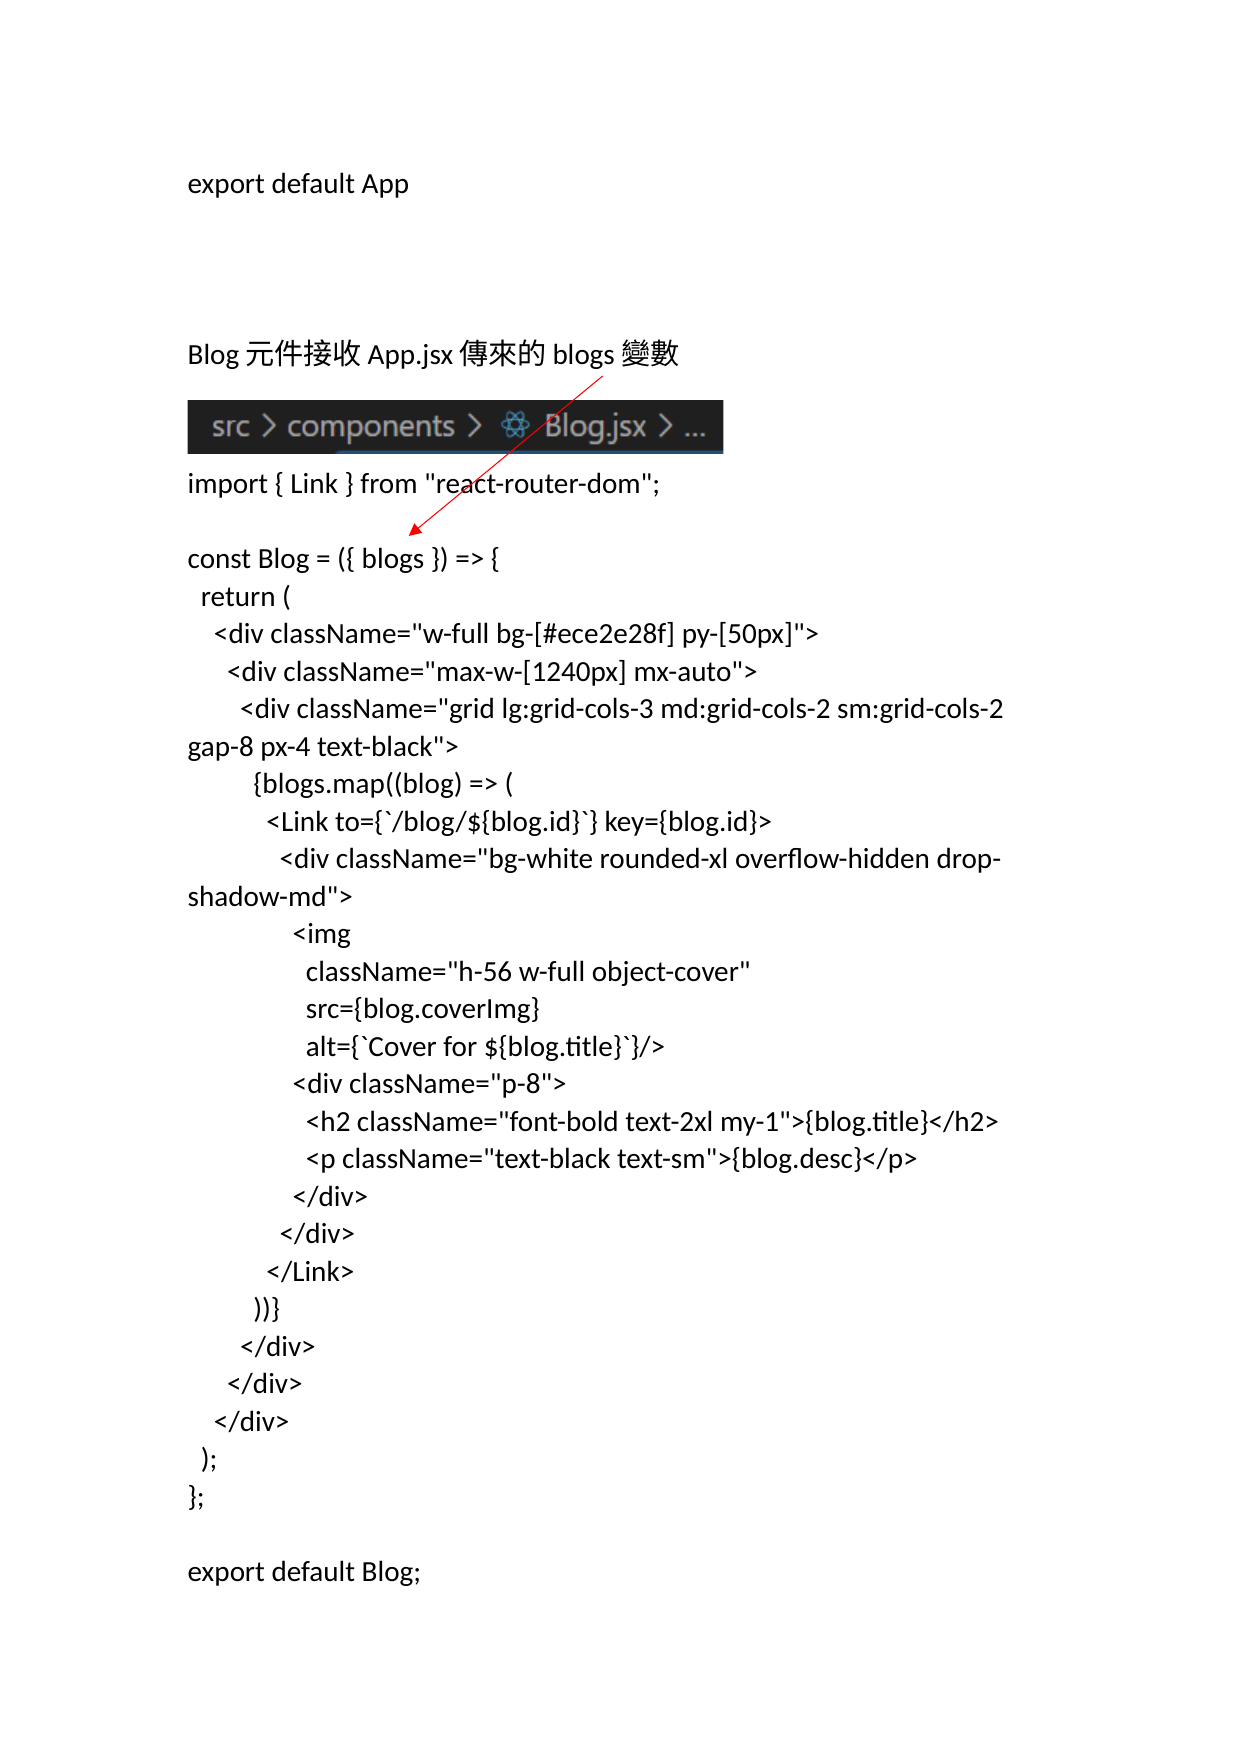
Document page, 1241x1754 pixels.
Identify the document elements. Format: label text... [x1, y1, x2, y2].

text }; [187, 1477, 1053, 1514]
text </div> [187, 1177, 1053, 1214]
text ))} [187, 1289, 1053, 1327]
text <div className="p-8"> [187, 1064, 1053, 1102]
text <div className="grid lg:grid-cols-3 md:grid-cols-2 sm:grid-cols-2 gap-8 px-4 text-black"> [187, 689, 1053, 764]
text <div className="w-full bg-[#ece2e28f] py-[50px]"> [187, 614, 1053, 652]
text <div className="bg-white rounded-xl overflow-hidden drop-shadow-md"> [187, 839, 1053, 914]
text </div> [187, 1214, 1053, 1252]
text import { Link } from "react-router-dom"; [187, 464, 493, 502]
picture [187, 400, 571, 454]
text export default App [187, 164, 1053, 202]
text <p className="text-black text-sm">{blog.desc}</p> [187, 1139, 1053, 1177]
text export default Blog; [187, 1552, 1053, 1589]
text Blog元件接收App.jsx傳來的blogs變數 [187, 314, 1053, 389]
text alt={`Cover for ${blog.title}`}/> [187, 1027, 1053, 1064]
text </div> [187, 1364, 1053, 1402]
text const Blog = ({ blogs }) => { [187, 539, 1053, 577]
text </Link> [187, 1252, 1053, 1289]
text import { Link } from "react-router-dom"; [452, 464, 1053, 502]
text <h2 className="font-bold text-2xl my-1">{blog.title}</h2> [187, 1102, 1053, 1139]
text <div className="max-w-[1240px] mx-auto"> [187, 652, 1053, 689]
text <img [187, 914, 1053, 952]
text </div> [187, 1402, 1053, 1439]
text </div> [187, 1327, 1053, 1364]
text ); [187, 1439, 1053, 1477]
text return ( [187, 577, 1053, 614]
text {blogs.map((blog) => ( [187, 764, 1053, 802]
text <Link to={`/blog/${blog.id}`} key={blog.id}> [187, 802, 1053, 839]
text src={blog.coverImg} [187, 989, 1053, 1027]
picture [511, 400, 724, 454]
text className="h-56 w-full object-cover" [187, 952, 1053, 989]
